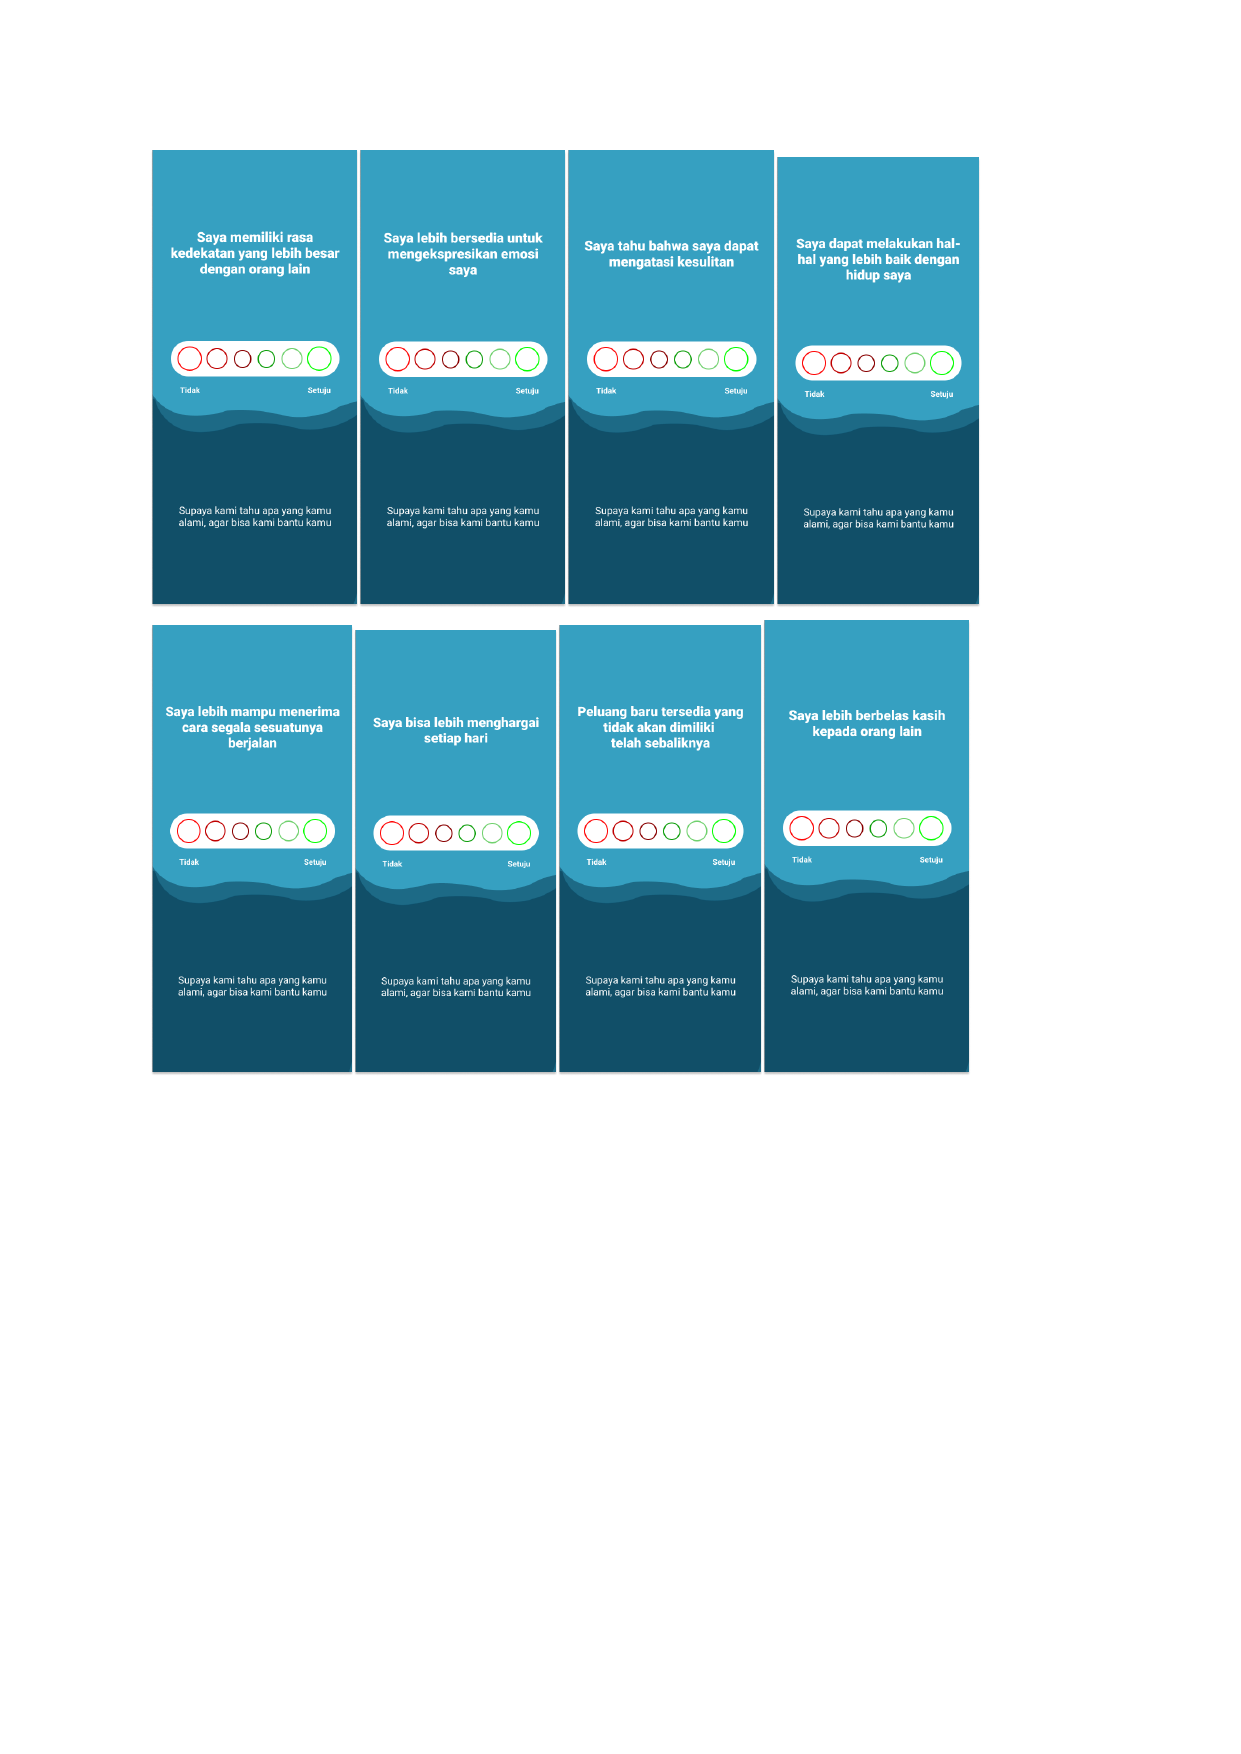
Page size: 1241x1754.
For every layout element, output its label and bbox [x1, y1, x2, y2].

picture [150, 150, 981, 608]
picture [150, 620, 971, 1076]
